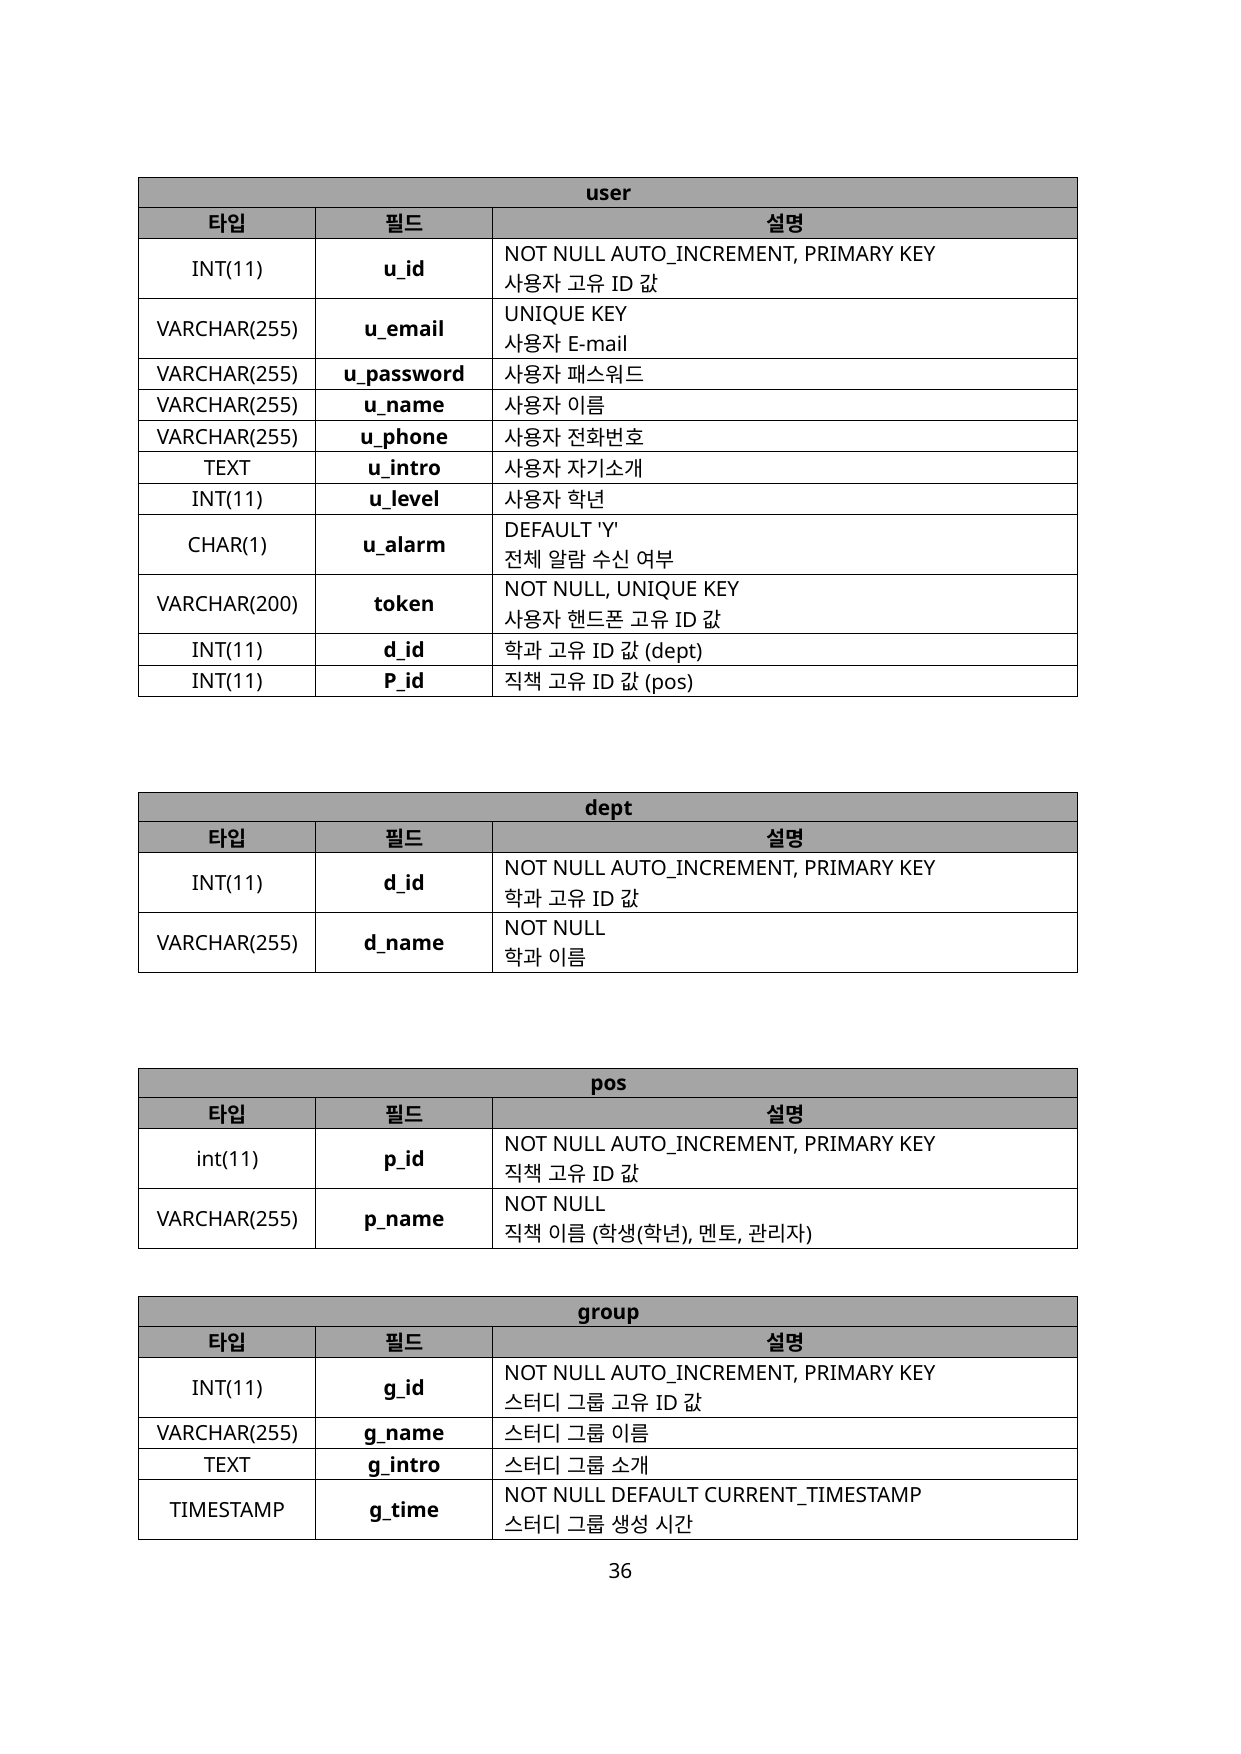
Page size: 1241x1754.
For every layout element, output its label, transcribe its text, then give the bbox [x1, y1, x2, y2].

table_cell 설명 [493, 822, 1077, 852]
table_cell INT(11) [139, 1358, 315, 1417]
table_cell token [316, 575, 492, 633]
table_cell 사용자 패스워드 [493, 359, 1077, 389]
table_cell DEFAULT 'Y' 전체 알람 수신 여부 [493, 515, 1077, 573]
table_cell 사용자 자기소개 [493, 452, 1077, 482]
table_cell VARCHAR(255) [139, 913, 315, 972]
table_cell u_phone [316, 421, 492, 451]
table_cell NOT NULL AUTO_INCREMENT, PRIMARY KEY 사용자 고유 ID 값 [493, 239, 1077, 298]
table_cell VARCHAR(255) [139, 421, 315, 451]
table_cell 사용자 이름 [493, 390, 1077, 420]
table_cell p_name [316, 1189, 492, 1248]
table_cell 설명 [493, 1098, 1077, 1128]
table_cell d_id [316, 634, 492, 664]
table_cell VARCHAR(255) [139, 390, 315, 420]
table_cell VARCHAR(255) [139, 1418, 315, 1448]
table_cell NOT NULL 직책 이름 (학생(학년), 멘토, 관리자) [493, 1189, 1077, 1248]
table_header dept [139, 793, 1077, 821]
table_cell VARCHAR(255) [139, 359, 315, 389]
table_cell u_name [316, 390, 492, 420]
table_cell u_password [316, 359, 492, 389]
table_cell INT(11) [139, 853, 315, 912]
table_cell INT(11) [139, 634, 315, 664]
table_cell g_time [316, 1480, 492, 1539]
table_header group [139, 1297, 1077, 1326]
table_cell 학과 고유 ID 값 (dept) [493, 634, 1077, 664]
table_cell VARCHAR(200) [139, 575, 315, 633]
table_cell NOT NULL DEFAULT CURRENT_TIMESTAMP 스터디 그룹 생성 시간 [493, 1480, 1077, 1539]
table_cell TEXT [139, 1449, 315, 1479]
table_cell NOT NULL 학과 이름 [493, 913, 1077, 972]
table_cell 사용자 전화번호 [493, 421, 1077, 451]
table_cell 타입 [139, 822, 315, 852]
table_cell int(11) [139, 1129, 315, 1188]
table_cell CHAR(1) [139, 515, 315, 573]
table_cell TEXT [139, 452, 315, 482]
table_cell 직책 고유 ID 값 (pos) [493, 666, 1077, 696]
table_cell NOT NULL, UNIQUE KEY 사용자 핸드폰 고유 ID 값 [493, 575, 1077, 633]
table_cell 설명 [493, 208, 1077, 238]
table_cell g_intro [316, 1449, 492, 1479]
table_cell d_name [316, 913, 492, 972]
table_cell p_id [316, 1129, 492, 1188]
table_cell INT(11) [139, 484, 315, 514]
table_cell VARCHAR(255) [139, 299, 315, 357]
table_cell TIMESTAMP [139, 1480, 315, 1539]
table_cell 필드 [316, 1327, 492, 1357]
table_cell u_intro [316, 452, 492, 482]
table_header user [139, 178, 1077, 207]
table_header pos [139, 1069, 1077, 1097]
table_cell 스터디 그룹 이름 [493, 1418, 1077, 1448]
table_cell u_level [316, 484, 492, 514]
table_cell NOT NULL AUTO_INCREMENT, PRIMARY KEY 스터디 그룹 고유 ID 값 [493, 1358, 1077, 1417]
table_cell INT(11) [139, 666, 315, 696]
table_cell UNIQUE KEY 사용자 E-mail [493, 299, 1077, 357]
table_cell g_name [316, 1418, 492, 1448]
table_cell u_alarm [316, 515, 492, 573]
table_cell NOT NULL AUTO_INCREMENT, PRIMARY KEY 학과 고유 ID 값 [493, 853, 1077, 912]
table_cell 사용자 학년 [493, 484, 1077, 514]
table_cell 스터디 그룹 소개 [493, 1449, 1077, 1479]
table_cell VARCHAR(255) [139, 1189, 315, 1248]
table_cell 설명 [493, 1327, 1077, 1357]
table_cell 타입 [139, 1098, 315, 1128]
table_cell 필드 [316, 822, 492, 852]
table_cell d_id [316, 853, 492, 912]
table_cell 타입 [139, 208, 315, 238]
table_cell u_id [316, 239, 492, 298]
table_cell 필드 [316, 208, 492, 238]
table_cell 필드 [316, 1098, 492, 1128]
table_cell 타입 [139, 1327, 315, 1357]
table_cell g_id [316, 1358, 492, 1417]
table_cell P_id [316, 666, 492, 696]
table_cell INT(11) [139, 239, 315, 298]
table_cell NOT NULL AUTO_INCREMENT, PRIMARY KEY 직책 고유 ID 값 [493, 1129, 1077, 1188]
table_cell u_email [316, 299, 492, 357]
